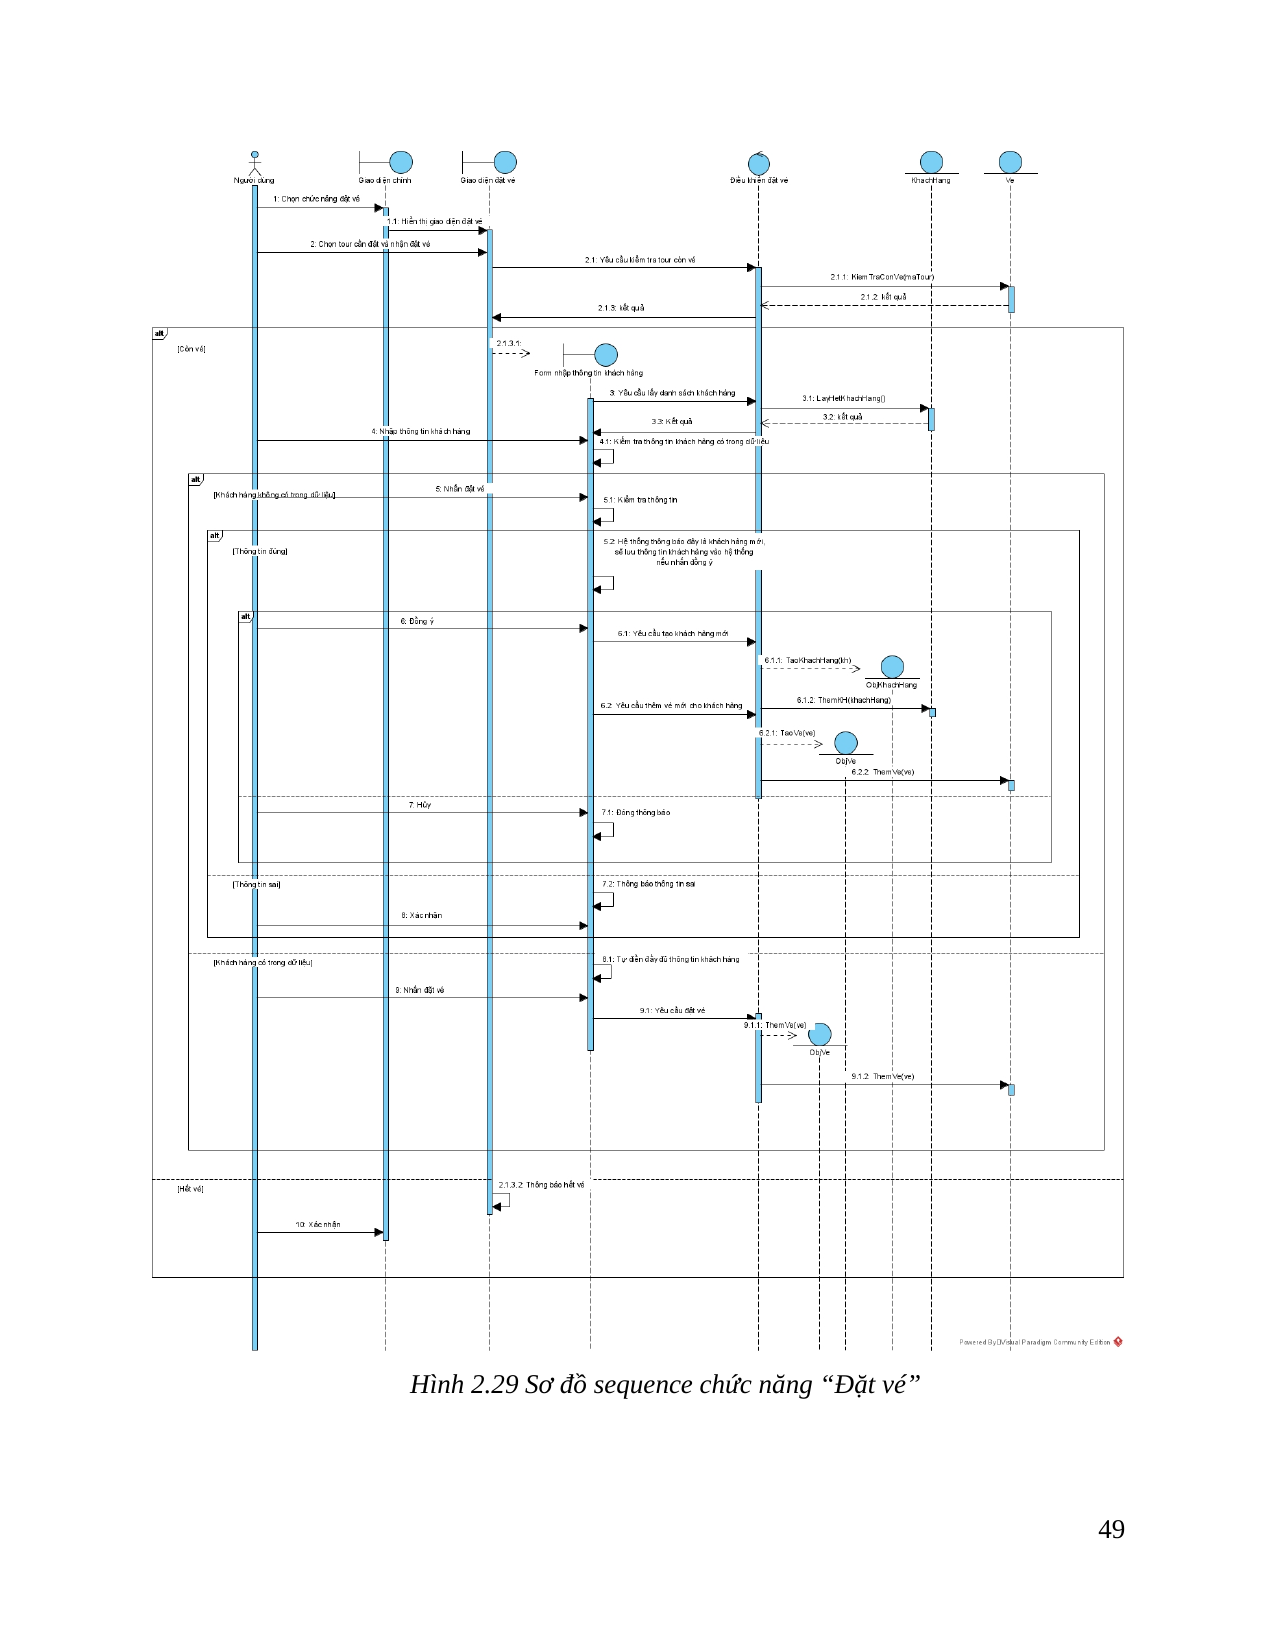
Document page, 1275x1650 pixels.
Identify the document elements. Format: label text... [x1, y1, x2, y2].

text Hình 2.29 Sơ đồ sequence chức năng “Đặt vé” [150, 1368, 1125, 1399]
picture [150, 150, 1125, 1353]
